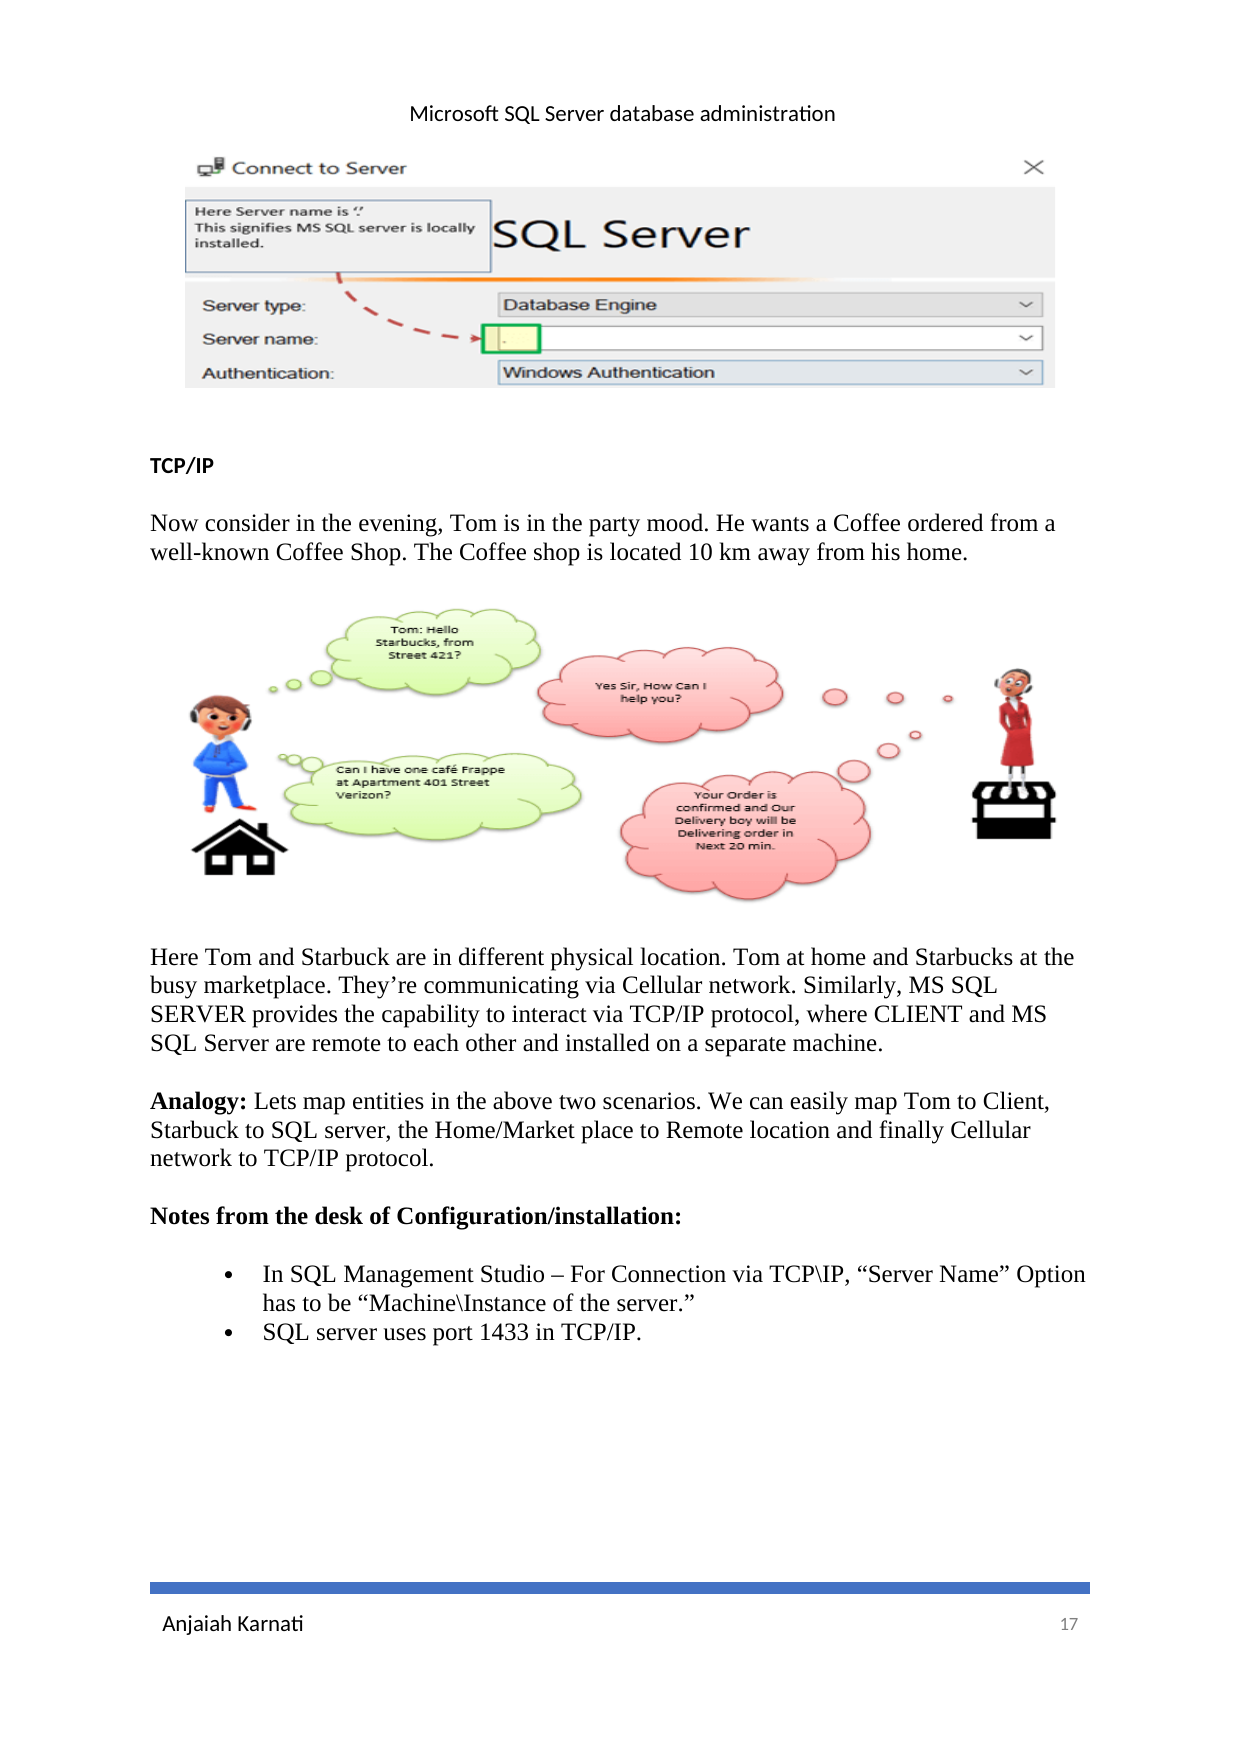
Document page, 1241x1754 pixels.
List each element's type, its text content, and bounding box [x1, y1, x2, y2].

list SQL server uses port 1433 in TCP/IP. [225, 1317, 1090, 1346]
picture [185, 155, 1055, 388]
text Here Tom and Starbuck are in different physical location. Tom at home and Starbucks at the busy marketplace. They’re communicating via Cellular network. Similarly, MS SQL SERVER provides the capability to interact via TCP/IP protocol, where CLIENT and MS SQL Server are remote to each other and installed on a separate machine. [150, 942, 1090, 1057]
text TCP/IP [150, 417, 1090, 479]
text Now consider in the evening, Tom is in the party mood. He wants a Coffee ordered from a well-known Coffee Shop. The Coffee shop is located 10 km away from his home. [150, 508, 1090, 566]
text Analogy: Lets map entities in the above two scenarios. We can easily map Tom to Client, Starbuck to SQL server, the Home/Market place to Remote location and finally Cellular network to TCP/IP protocol. [150, 1086, 1090, 1172]
text Notes from the desk of Configuration/installation: [150, 1201, 1090, 1230]
picture [175, 595, 1065, 913]
list In SQL Management Studio – For Connection via TCP\IP, “Server Name” Option has to be “Machine\Instance of the server.” [225, 1259, 1090, 1317]
